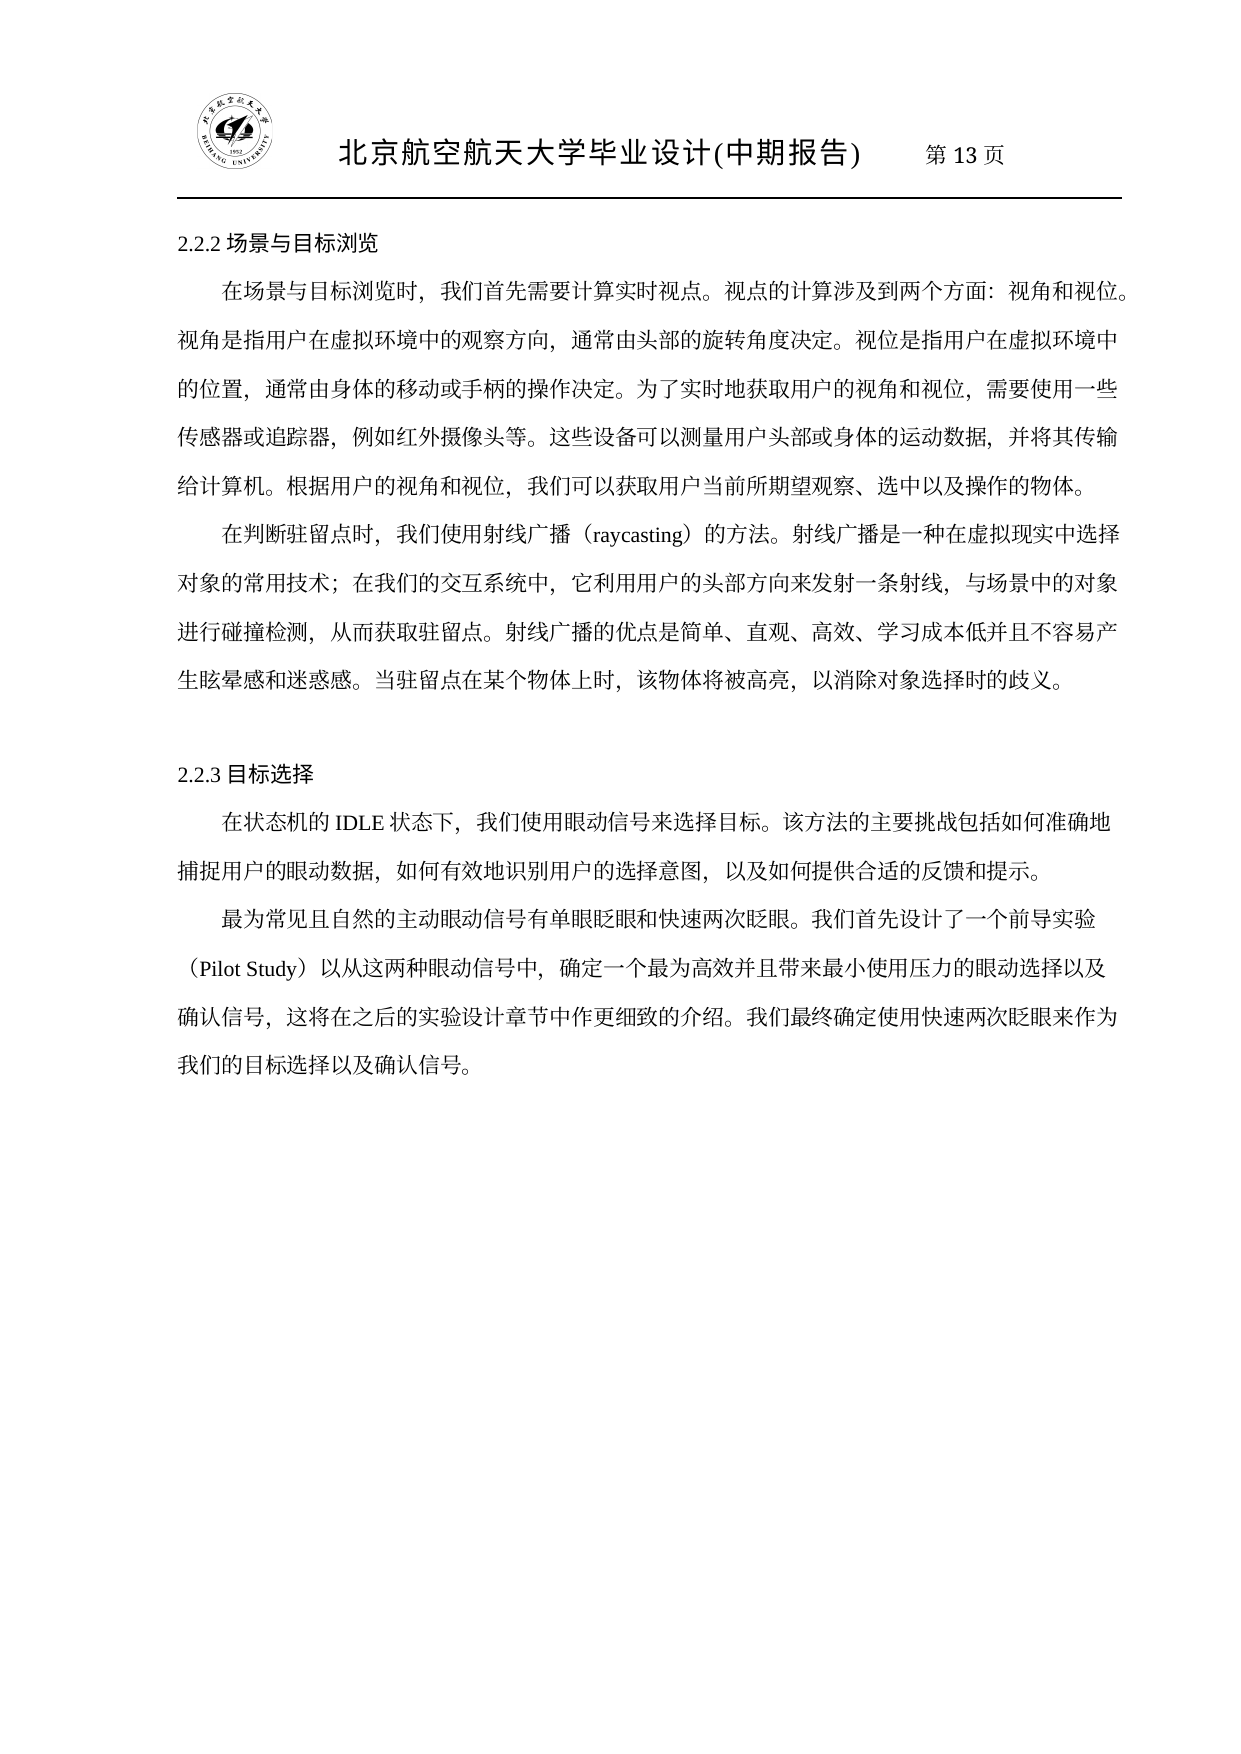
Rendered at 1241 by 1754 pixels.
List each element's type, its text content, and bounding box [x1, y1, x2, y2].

text 在场景与目标浏览时，我们首先需要计算实时视点。视点的计算涉及到两个方面：视角和视位。视角是指用户在虚拟环境中的观察方向，通常由头部的旋转角度决定。视位是指用户在虚拟环境中的位置，通常由身体的移动或手柄的操作决定。为了实时地获取用户的视角和视位，需要使用一些传感器或追踪器，例如红外摄像头等。这些设备可以测量用户头部或身体的运动数据，并将其传输给计算机。根据用户的视角和视位，我们可以获取用户当前所期望观察、选中以及操作的物体。 [177, 274, 1122, 501]
picture [197, 93, 273, 169]
text 最为常见且自然的主动眼动信号有单眼眨眼和快速两次眨眼。我们首先设计了一个前导实验（Pilot Study）以从这两种眼动信号中，确定一个最为高效并且带来最小使用压力的眼动选择以及确认信号，这将在之后的实验设计章节中作更细致的介绍。我们最终确定使用快速两次眨眼来作为我们的目标选择以及确认信号。 [177, 902, 1122, 1081]
subtitle 2.2.2 场景与目标浏览 [177, 225, 1122, 258]
text 在状态机的IDLE状态下，我们使用眼动信号来选择目标。该方法的主要挑战包括如何准确地捕捉用户的眼动数据，如何有效地识别用户的选择意图，以及如何提供合适的反馈和提示。 [177, 805, 1122, 886]
subtitle 2.2.3 目标选择 [177, 757, 1122, 789]
text 在判断驻留点时，我们使用射线广播（raycasting）的方法。射线广播是一种在虚拟现实中选择对象的常用技术；在我们的交互系统中，它利用用户的头部方向来发射一条射线，与场景中的对象进行碰撞检测，从而获取驻留点。射线广播的优点是简单、直观、高效、学习成本低并且不容易产生眩晕感和迷惑感。当驻留点在某个物体上时，该物体将被高亮，以消除对象选择时的歧义。 [177, 517, 1122, 696]
